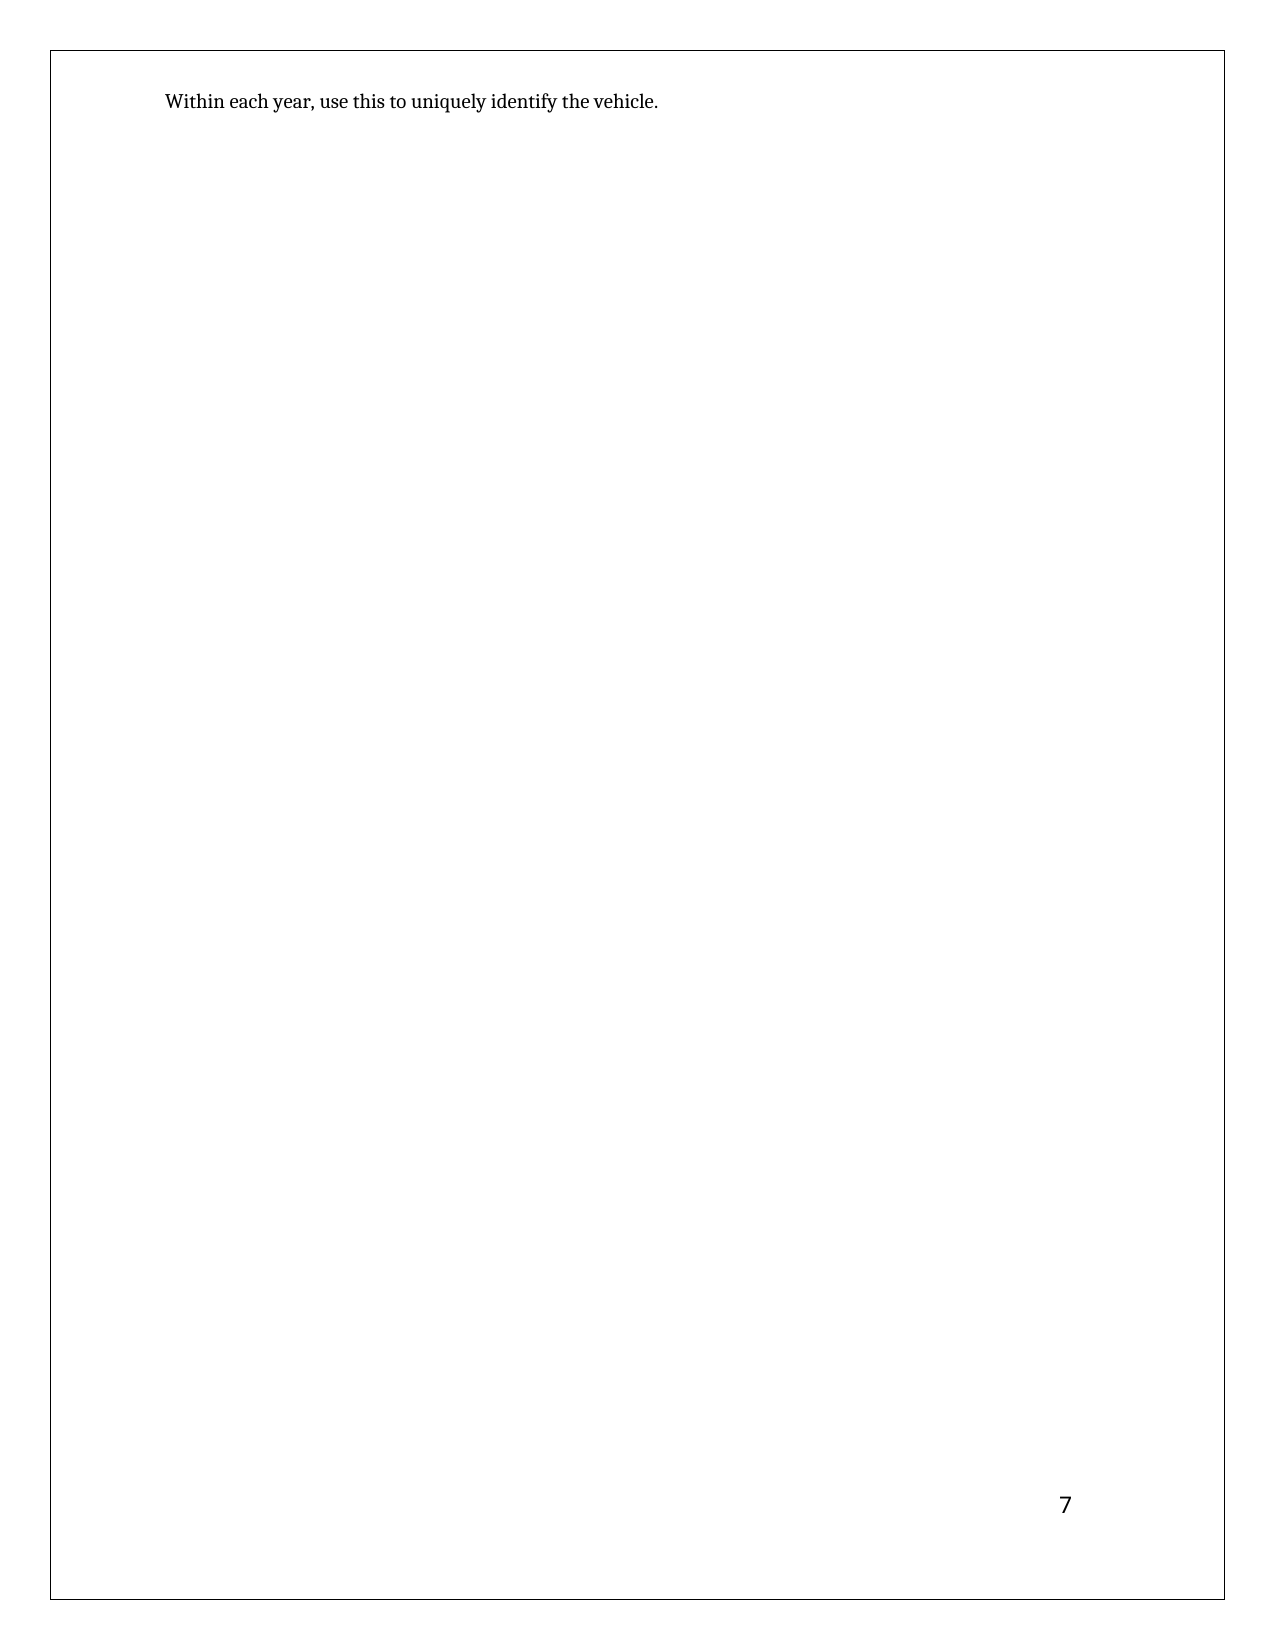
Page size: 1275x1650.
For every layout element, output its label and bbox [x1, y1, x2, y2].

list [127, 90, 1185, 114]
